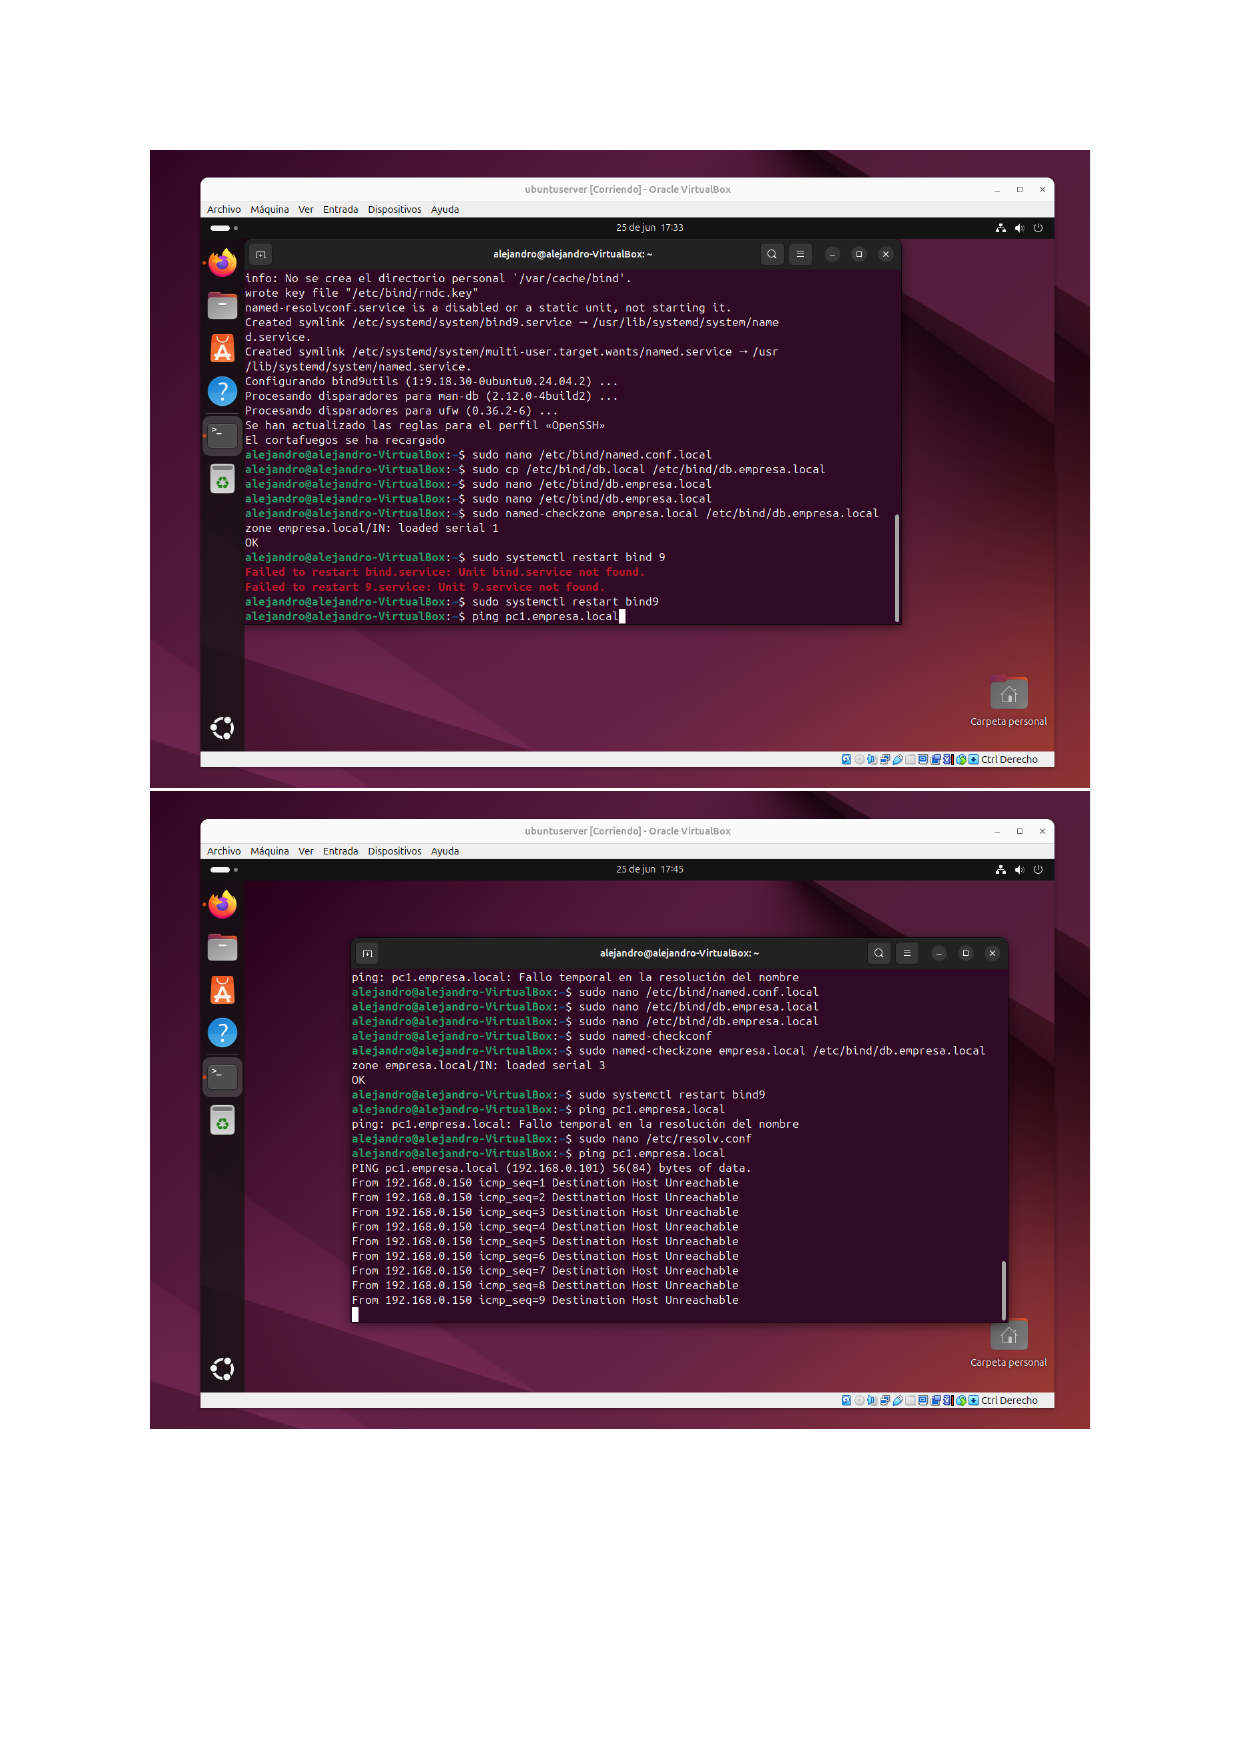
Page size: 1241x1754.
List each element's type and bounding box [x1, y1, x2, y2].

picture [150, 791, 1091, 1429]
picture [150, 150, 1091, 788]
